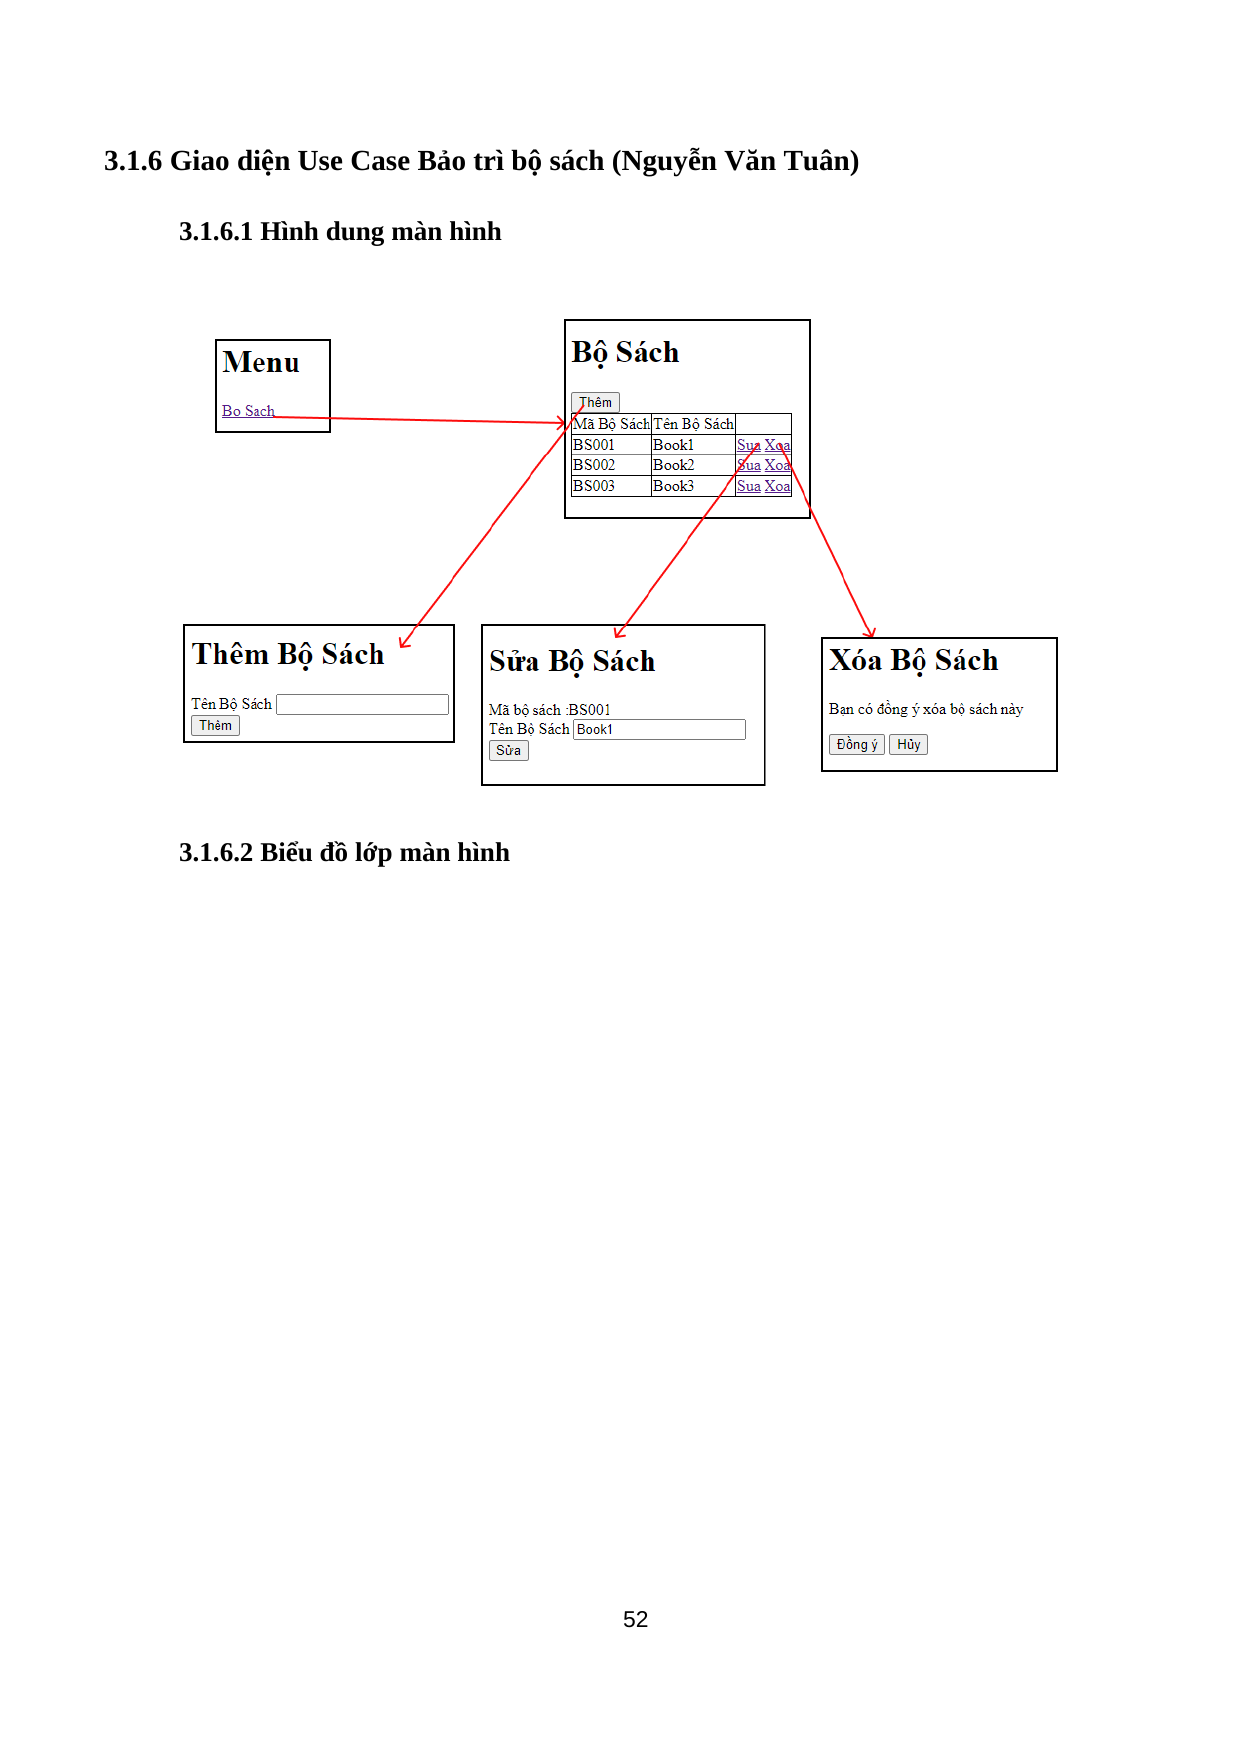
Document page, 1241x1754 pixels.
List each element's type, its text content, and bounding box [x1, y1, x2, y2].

picture [178, 282, 1079, 801]
subtitle 3.1.6.2 Biểu đồ lớp màn hình [104, 837, 1167, 868]
subtitle 3.1.6.1 Hình dung màn hình [104, 214, 1167, 246]
subtitle 3.1.6 Giao diện Use Case Bảo trì bộ sách (Nguyễn Văn Tuân) [104, 143, 1167, 177]
